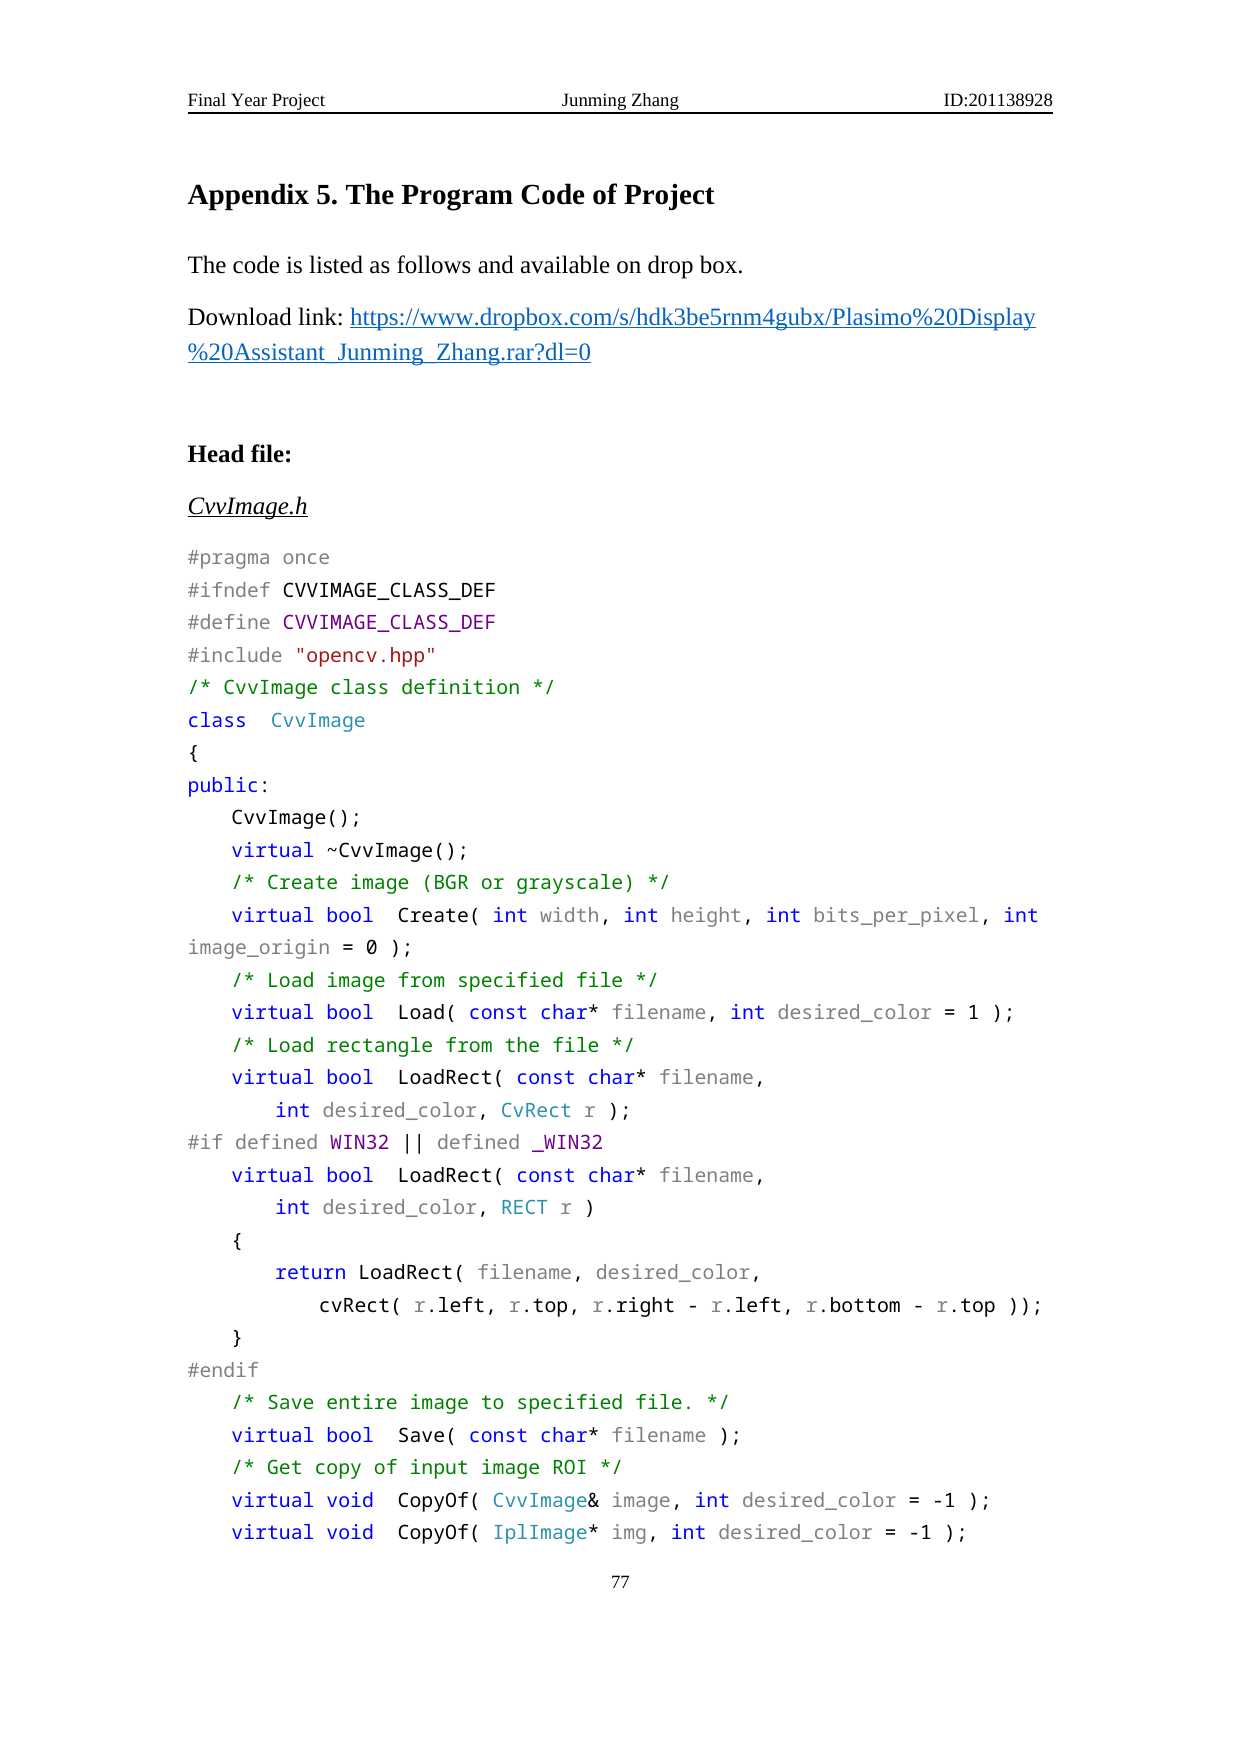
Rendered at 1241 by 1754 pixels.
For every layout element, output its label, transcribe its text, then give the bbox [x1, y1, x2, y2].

text virtual bool Save( const char* filename ); [187, 1418, 1053, 1451]
text virtual bool Load( const char* filename, int desired_color = 1 ); [187, 996, 1053, 1028]
text virtual bool Create( int width, int height, int bits_per_pixel, int image_origin = 0 ); [187, 898, 1053, 963]
text The code is listed as follows and available on drop box. [187, 248, 1053, 281]
text #if defined WIN32 || defined _WIN32 [187, 1126, 1053, 1158]
subtitle Appendix 5. The Program Code of Project [187, 162, 1053, 227]
text virtual void CopyOf( CvvImage& image, int desired_color = -1 ); [187, 1483, 1053, 1516]
text /* Load rectangle from the file */ [187, 1028, 1053, 1061]
text cvRect( r.left, r.top, r.right - r.left, r.bottom - r.top )); [187, 1288, 1053, 1321]
text { [187, 1223, 1053, 1256]
text #pragma once [187, 541, 1053, 573]
text /* Get copy of input image ROI */ [187, 1451, 1053, 1483]
text #endif [187, 1353, 1053, 1386]
text CvvImage(); [187, 801, 1053, 833]
text public: [187, 768, 1053, 801]
text /* CvvImage class definition */ [187, 671, 1053, 703]
text /* Save entire image to specified file. */ [187, 1386, 1053, 1418]
text int desired_color, CvRect r ); [187, 1093, 1053, 1126]
text /* Create image (BGR or grayscale) */ [187, 866, 1053, 898]
text virtual ~CvvImage(); [187, 833, 1053, 866]
text Download link: https://www.dropbox.com/s/hdk3be5rnm4gubx/Plasimo%20Display%20Assistant_Junming_Zhang.rar?dl=0 [187, 300, 1053, 367]
text #define CVVIMAGE_CLASS_DEF [187, 606, 1053, 638]
text Head file: [187, 438, 1053, 470]
text virtual bool LoadRect( const char* filename, [187, 1158, 1053, 1191]
text virtual void CopyOf( IplImage* img, int desired_color = -1 ); [187, 1516, 1053, 1548]
text /* Load image from specified file */ [187, 963, 1053, 996]
text class CvvImage [187, 703, 1053, 736]
text { [187, 736, 1053, 768]
text } [187, 1321, 1053, 1353]
text #ifndef CVVIMAGE_CLASS_DEF [187, 573, 1053, 606]
text return LoadRect( filename, desired_color, [187, 1256, 1053, 1288]
text virtual bool LoadRect( const char* filename, [187, 1061, 1053, 1093]
text int desired_color, RECT r ) [187, 1191, 1053, 1223]
text #include "opencv.hpp" [187, 638, 1053, 671]
text CvvImage.h [187, 489, 1053, 522]
